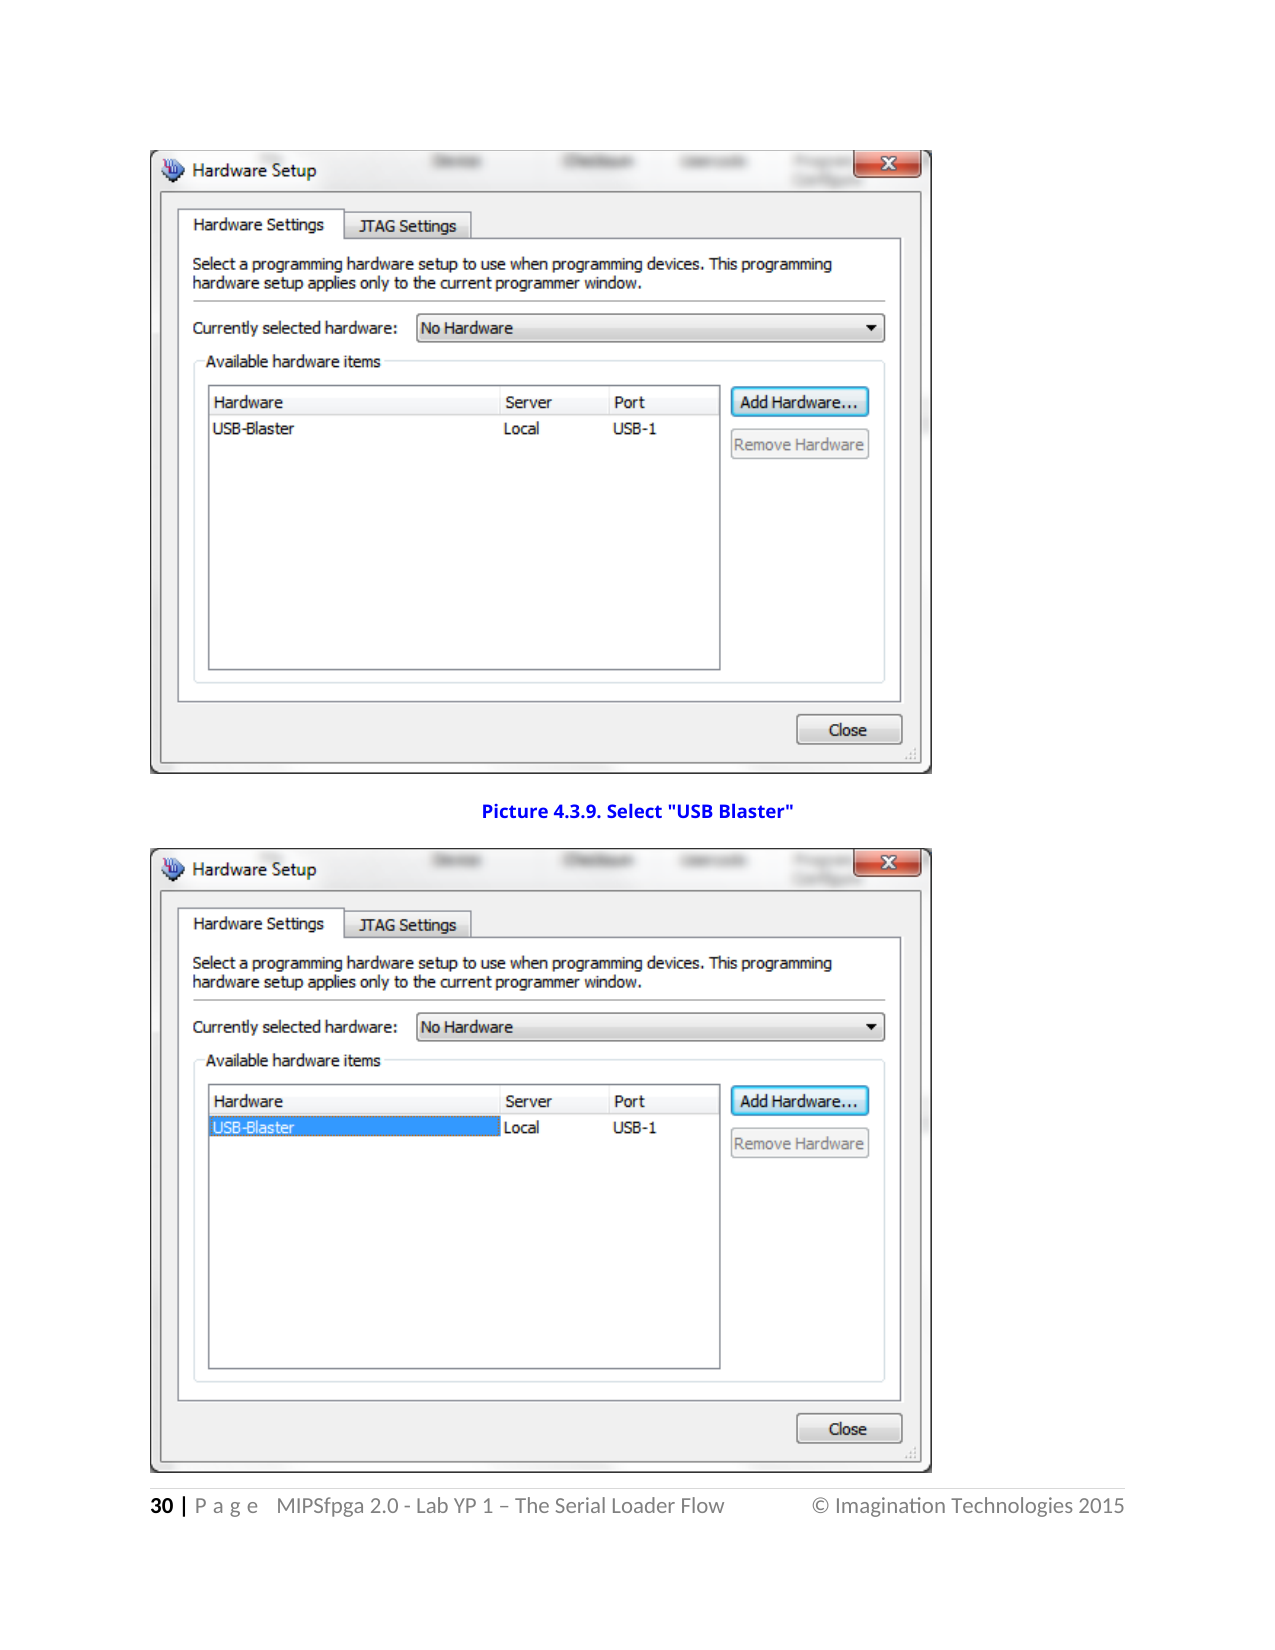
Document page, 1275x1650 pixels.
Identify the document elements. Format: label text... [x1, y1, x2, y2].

picture [150, 848, 932, 1473]
picture [150, 150, 932, 774]
text Picture 4.3.9. Select "USB Blaster" [150, 799, 1125, 824]
